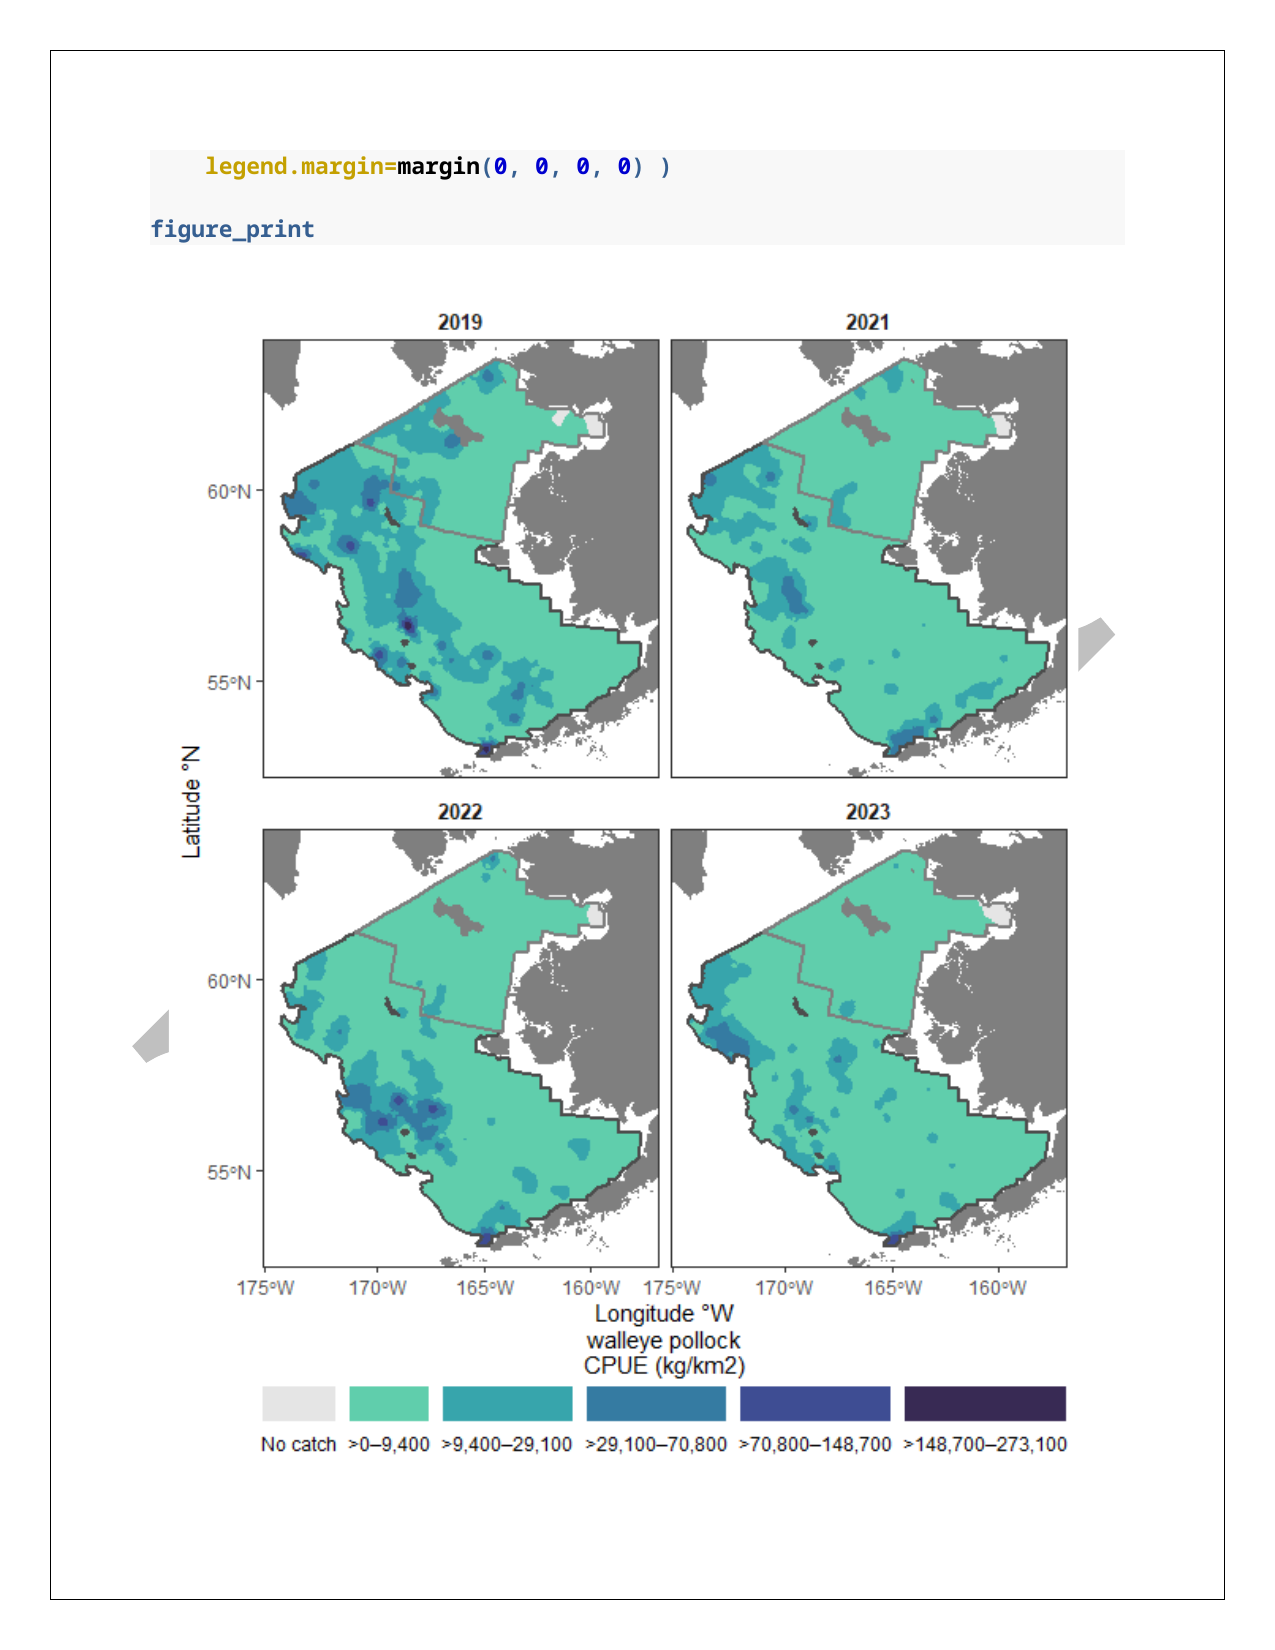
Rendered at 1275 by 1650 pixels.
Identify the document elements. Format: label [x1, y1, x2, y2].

picture [168, 270, 1079, 1483]
text [150, 150, 1125, 245]
